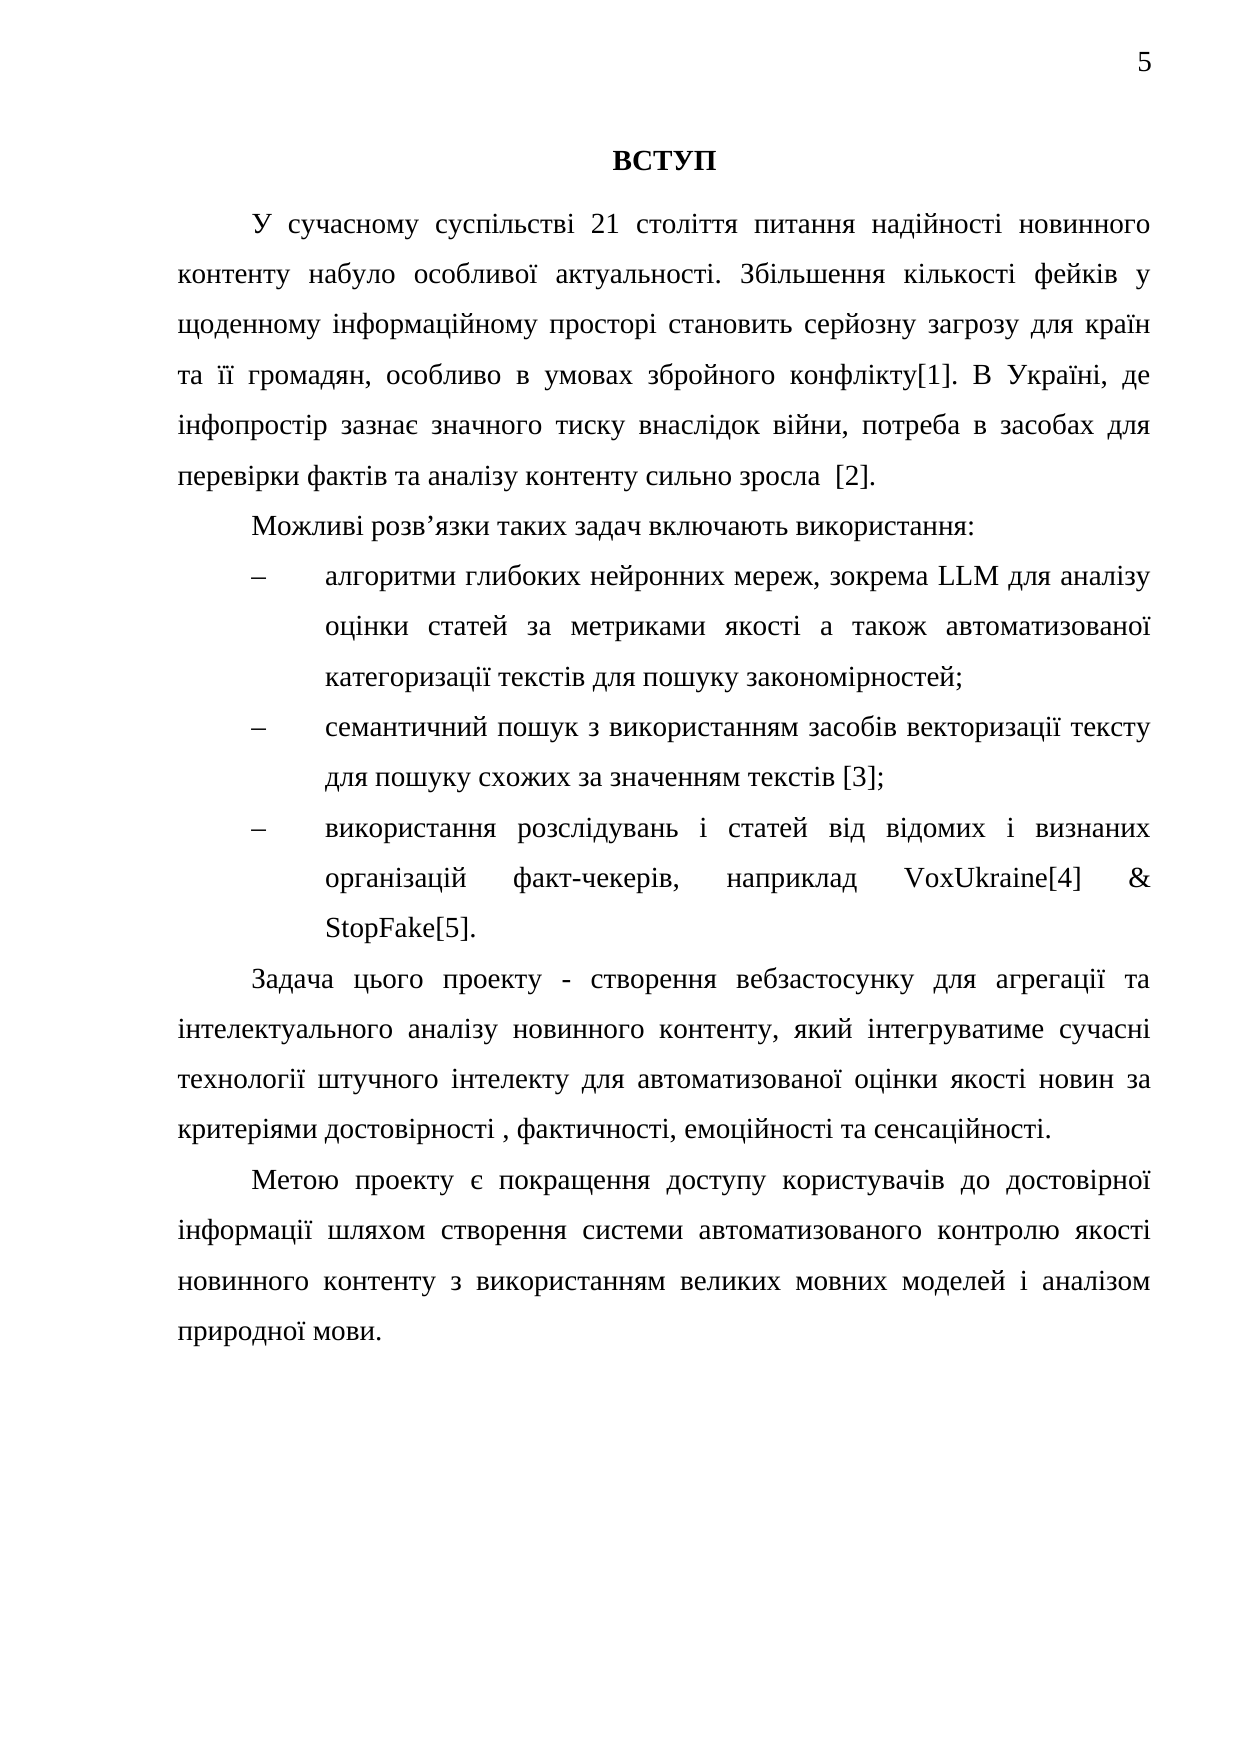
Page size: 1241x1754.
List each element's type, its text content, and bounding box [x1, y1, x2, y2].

text алгоритми глибоких нейронних мереж, зокрема LLM для аналізу оцінки статей за метриками якості а також автоматизованої категоризації текстів для пошуку закономірностей; [251, 558, 1152, 692]
text У сучасному суспільстві 21 століття питання надійності новинного контенту набуло особливої актуальності. Збільшення кількості фейків у щоденному інформаційному просторі становить серйозну загрозу для країн та її громадян, особливо в умовах збройного конфлікту[1]. В Україні, де інфопростір зазнає значного тиску внаслідок війни, потреба в засобах для перевірки фактів та аналізу контенту сильно зросла [2]. [177, 206, 1152, 491]
text семантичний пошук з використанням засобів векторизації тексту для пошуку схожих за значенням текстів [3]; [251, 709, 1152, 793]
text ВСТУП [177, 143, 1152, 177]
text Задача цього проекту - створення вебзастосунку для агрегації та інтелектуального аналізу новинного контенту, який інтегруватиме сучасні технології штучного інтелекту для автоматизованої оцінки якості новин за критеріями достовірності , фактичності, емоційності та сенсаційності. [177, 961, 1152, 1145]
text використання розслідувань і статей від відомих і визнаних організацій факт-чекерів, наприклад VoxUkraine[4] & StopFake[5]. [251, 810, 1152, 944]
text Метою проекту є покращення доступу користувачів до достовірної інформації шляхом створення системи автоматизованого контролю якості новинного контенту з використанням великих мовних моделей і аналізом природної мови. [177, 1162, 1152, 1346]
text Можливі розв’язки таких задач включають використання: [177, 508, 1152, 541]
